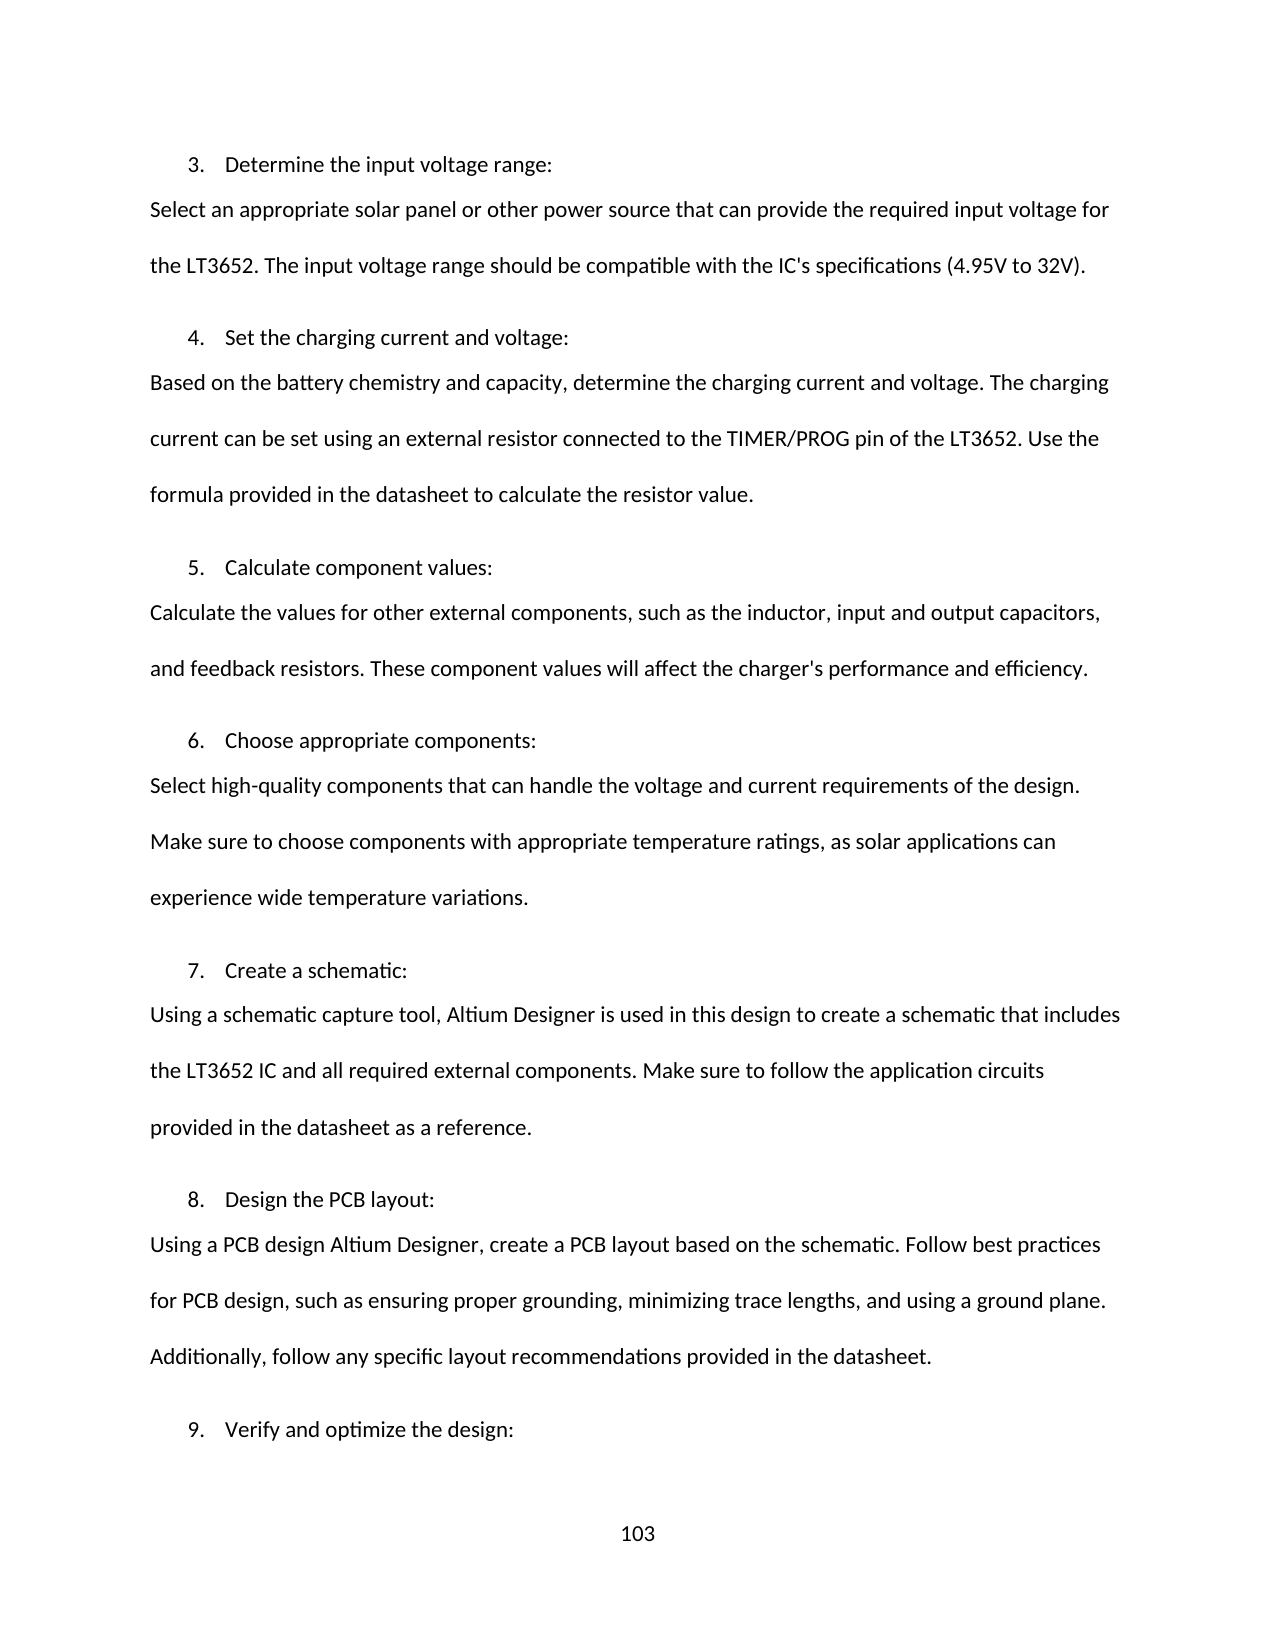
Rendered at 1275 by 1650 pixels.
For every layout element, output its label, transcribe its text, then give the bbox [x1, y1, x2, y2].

list Verify and optimize the design: [187, 1415, 1125, 1443]
text Calculate the values for other external components, such as the inductor, input and output capacitors, and feedback resistors. These component values will affect the charger's performance and efficiency. [150, 598, 1125, 682]
text Using a PCB design Altium Designer, create a PCB layout based on the schematic. Follow best practices for PCB design, such as ensuring proper grounding, minimizing trace lengths, and using a ground plane. Additionally, follow any specific layout recommendations provided in the datasheet. [150, 1230, 1125, 1370]
list Choose appropriate components: [187, 726, 1125, 754]
list Set the charging current and voltage: [187, 323, 1125, 351]
list Calculate component values: [187, 553, 1125, 581]
list Design the PCB layout: [187, 1185, 1125, 1213]
text Select an appropriate solar panel or other power source that can provide the required input voltage for the LT3652. The input voltage range should be compatible with the IC's specifications (4.95V to 32V). [150, 195, 1125, 279]
text Select high-quality components that can handle the voltage and current requirements of the design. Make sure to choose components with appropriate temperature ratings, as solar applications can experience wide temperature variations. [150, 771, 1125, 911]
list Create a schematic: [187, 956, 1125, 984]
text Using a schematic capture tool, Altium Designer is used in this design to create a schematic that includes the LT3652 IC and all required external components. Make sure to follow the application circuits provided in the datasheet as a reference. [150, 1001, 1125, 1141]
text Based on the battery chemistry and capacity, determine the charging current and voltage. The charging current can be set using an external resistor connected to the TIMER/PROG pin of the LT3652. Use the formula provided in the datasheet to calculate the resistor value. [150, 368, 1125, 508]
list Determine the input voltage range: [187, 150, 1125, 178]
